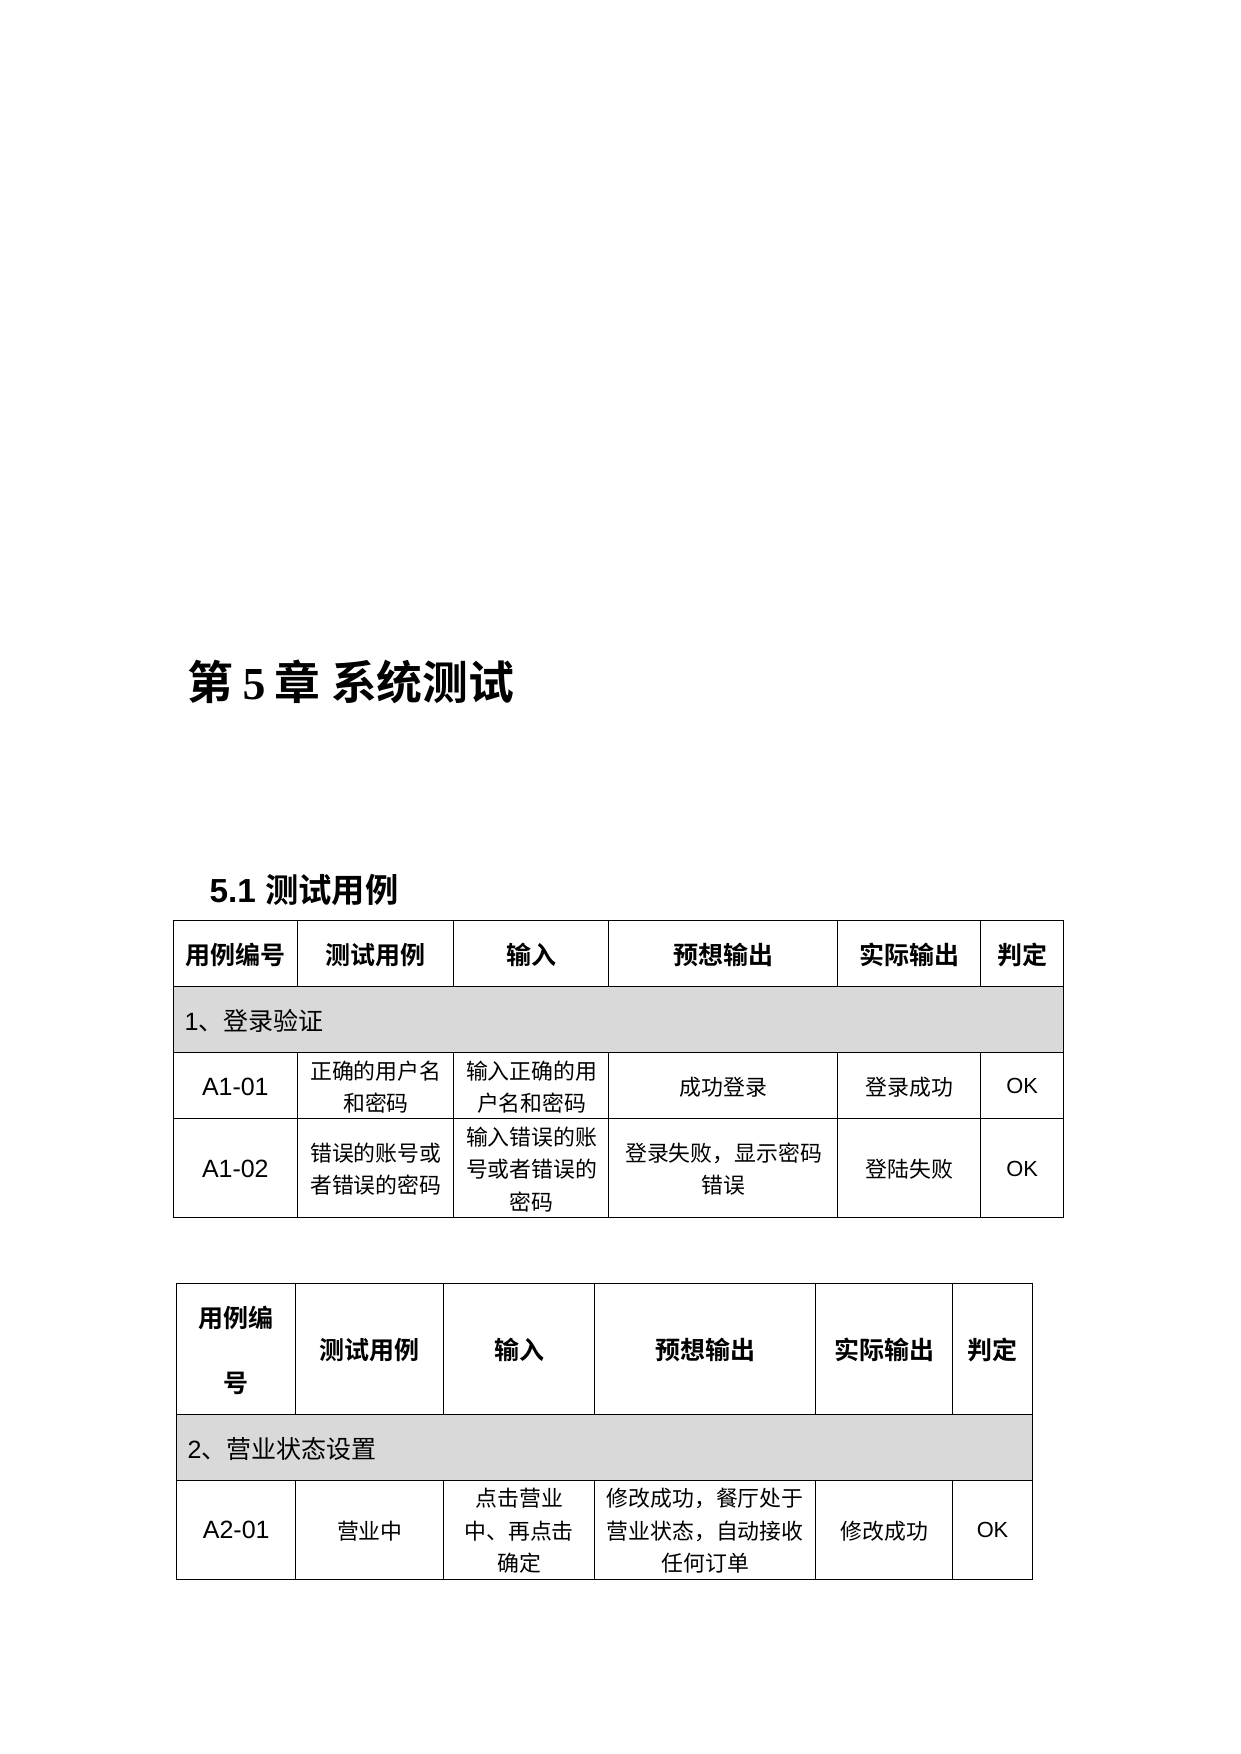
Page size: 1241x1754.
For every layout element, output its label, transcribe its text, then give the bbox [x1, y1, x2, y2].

table_cell 成功登录 [609, 1053, 837, 1118]
table_cell 输入错误的账号或者错误的密码 [454, 1119, 608, 1217]
table_cell 错误的账号或者错误的密码 [298, 1119, 453, 1217]
table_cell OK [981, 1119, 1063, 1217]
table_cell 登陆失败 [838, 1119, 980, 1217]
table_header 判定 [981, 921, 1063, 986]
table_header 测试用例 [296, 1284, 443, 1414]
table_cell 修改成功 [816, 1481, 952, 1578]
table_header 用例编号 [177, 1284, 295, 1414]
table_header 预想输出 [609, 921, 837, 986]
text 5.1 测试用例 [187, 855, 1053, 920]
table_header 预想输出 [595, 1284, 815, 1414]
table_cell 登录失败，显示密码错误 [609, 1119, 837, 1217]
table_cell 营业中 [296, 1481, 443, 1578]
table_cell OK [953, 1481, 1032, 1578]
table_cell OK [981, 1053, 1063, 1118]
table_cell 输入正确的用户名和密码 [454, 1053, 608, 1118]
table_cell 登录成功 [838, 1053, 980, 1118]
table_cell 1、登录验证 [174, 987, 1063, 1052]
table_header 输入 [444, 1284, 594, 1414]
subtitle 第5章 系统测试 [187, 631, 1053, 728]
table_cell A2-01 [177, 1481, 295, 1578]
table_header 用例编号 [174, 921, 297, 986]
table_cell 点击营业中、再点击确定 [444, 1481, 594, 1578]
table_header 实际输出 [816, 1284, 952, 1414]
table_cell 正确的用户名和密码 [298, 1053, 453, 1118]
table_header 测试用例 [298, 921, 453, 986]
table_cell A1-02 [174, 1119, 297, 1217]
table_cell 2、营业状态设置 [177, 1415, 1032, 1480]
table_cell A1-01 [174, 1053, 297, 1118]
table_header 实际输出 [838, 921, 980, 986]
table_header 判定 [953, 1284, 1032, 1414]
table_header 输入 [454, 921, 608, 986]
table_cell 修改成功，餐厅处于营业状态，自动接收任何订单 [595, 1481, 815, 1578]
